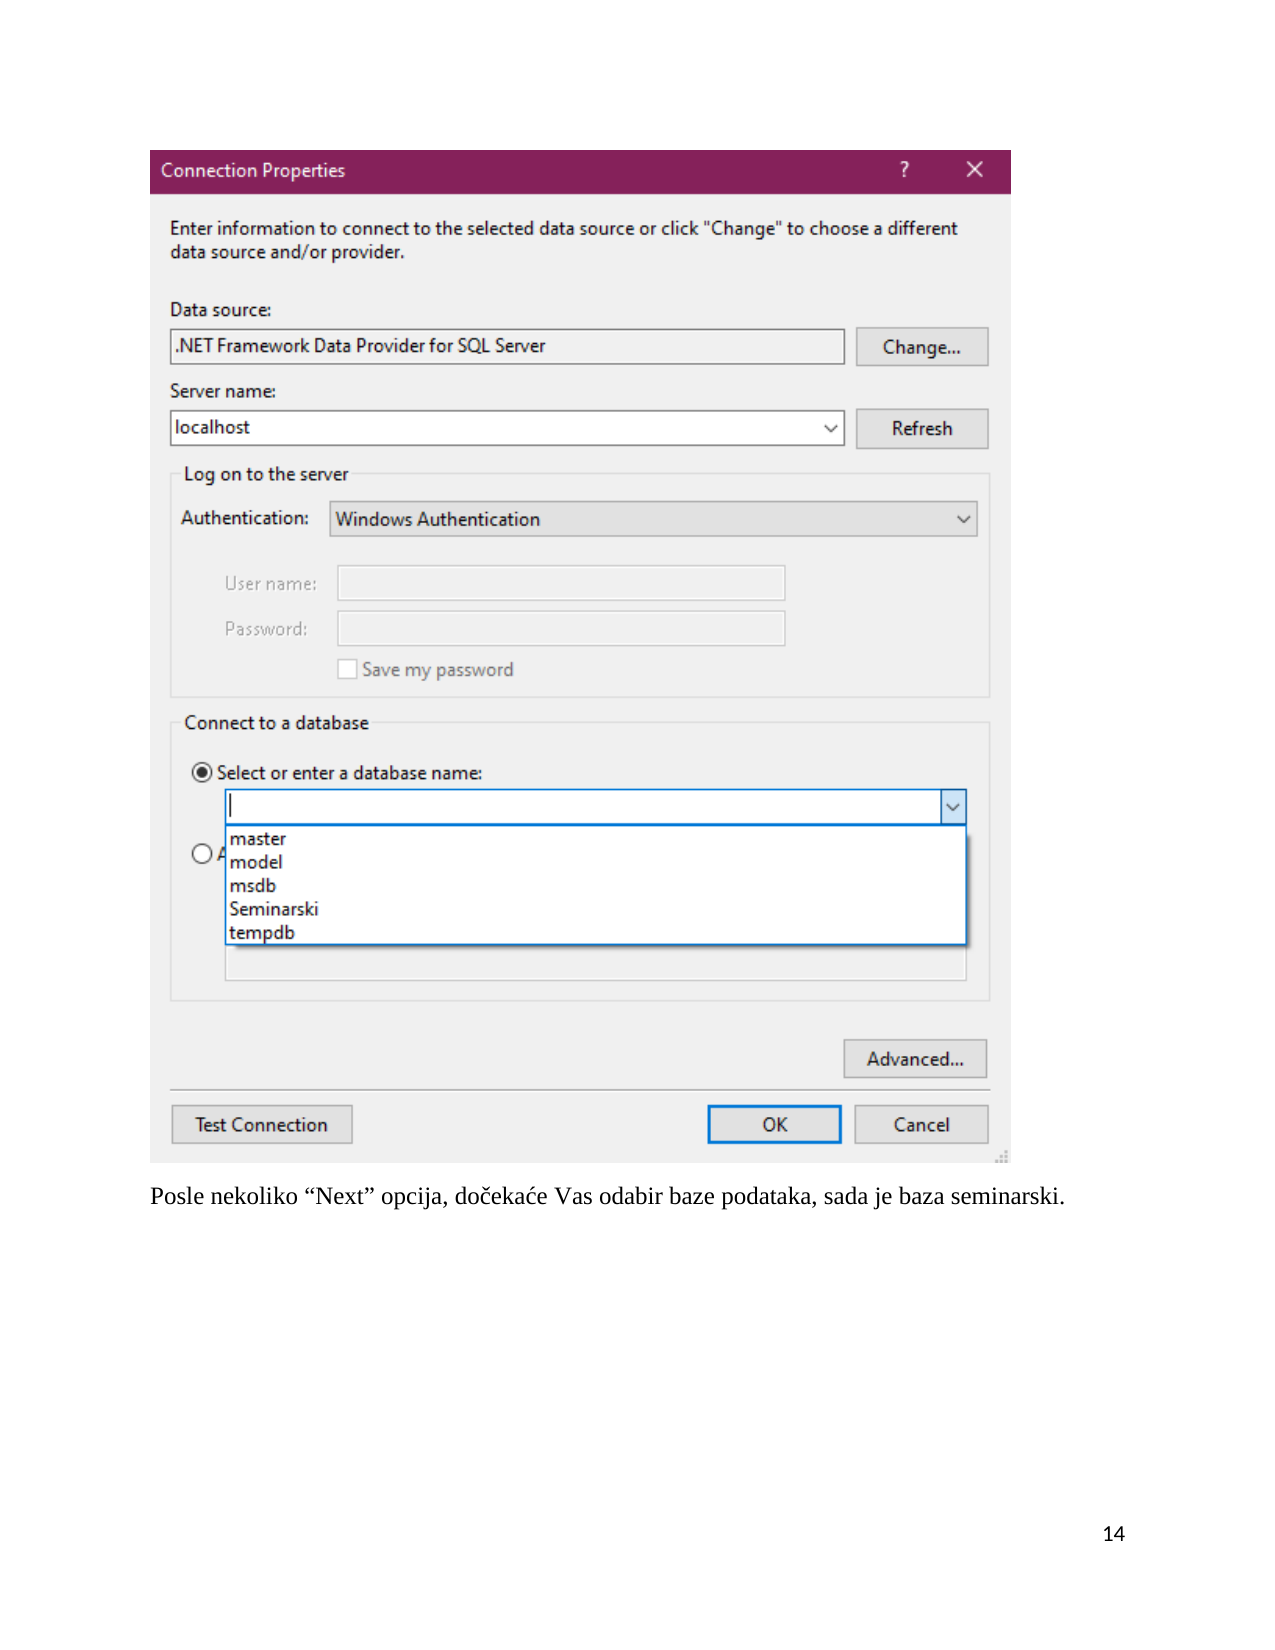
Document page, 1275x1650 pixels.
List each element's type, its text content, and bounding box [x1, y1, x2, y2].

picture [150, 150, 1011, 1163]
text Posle nekoliko “Next” opcija, dočekaće Vas odabir baze podataka, sada je baza seminarski. [150, 1181, 1125, 1210]
